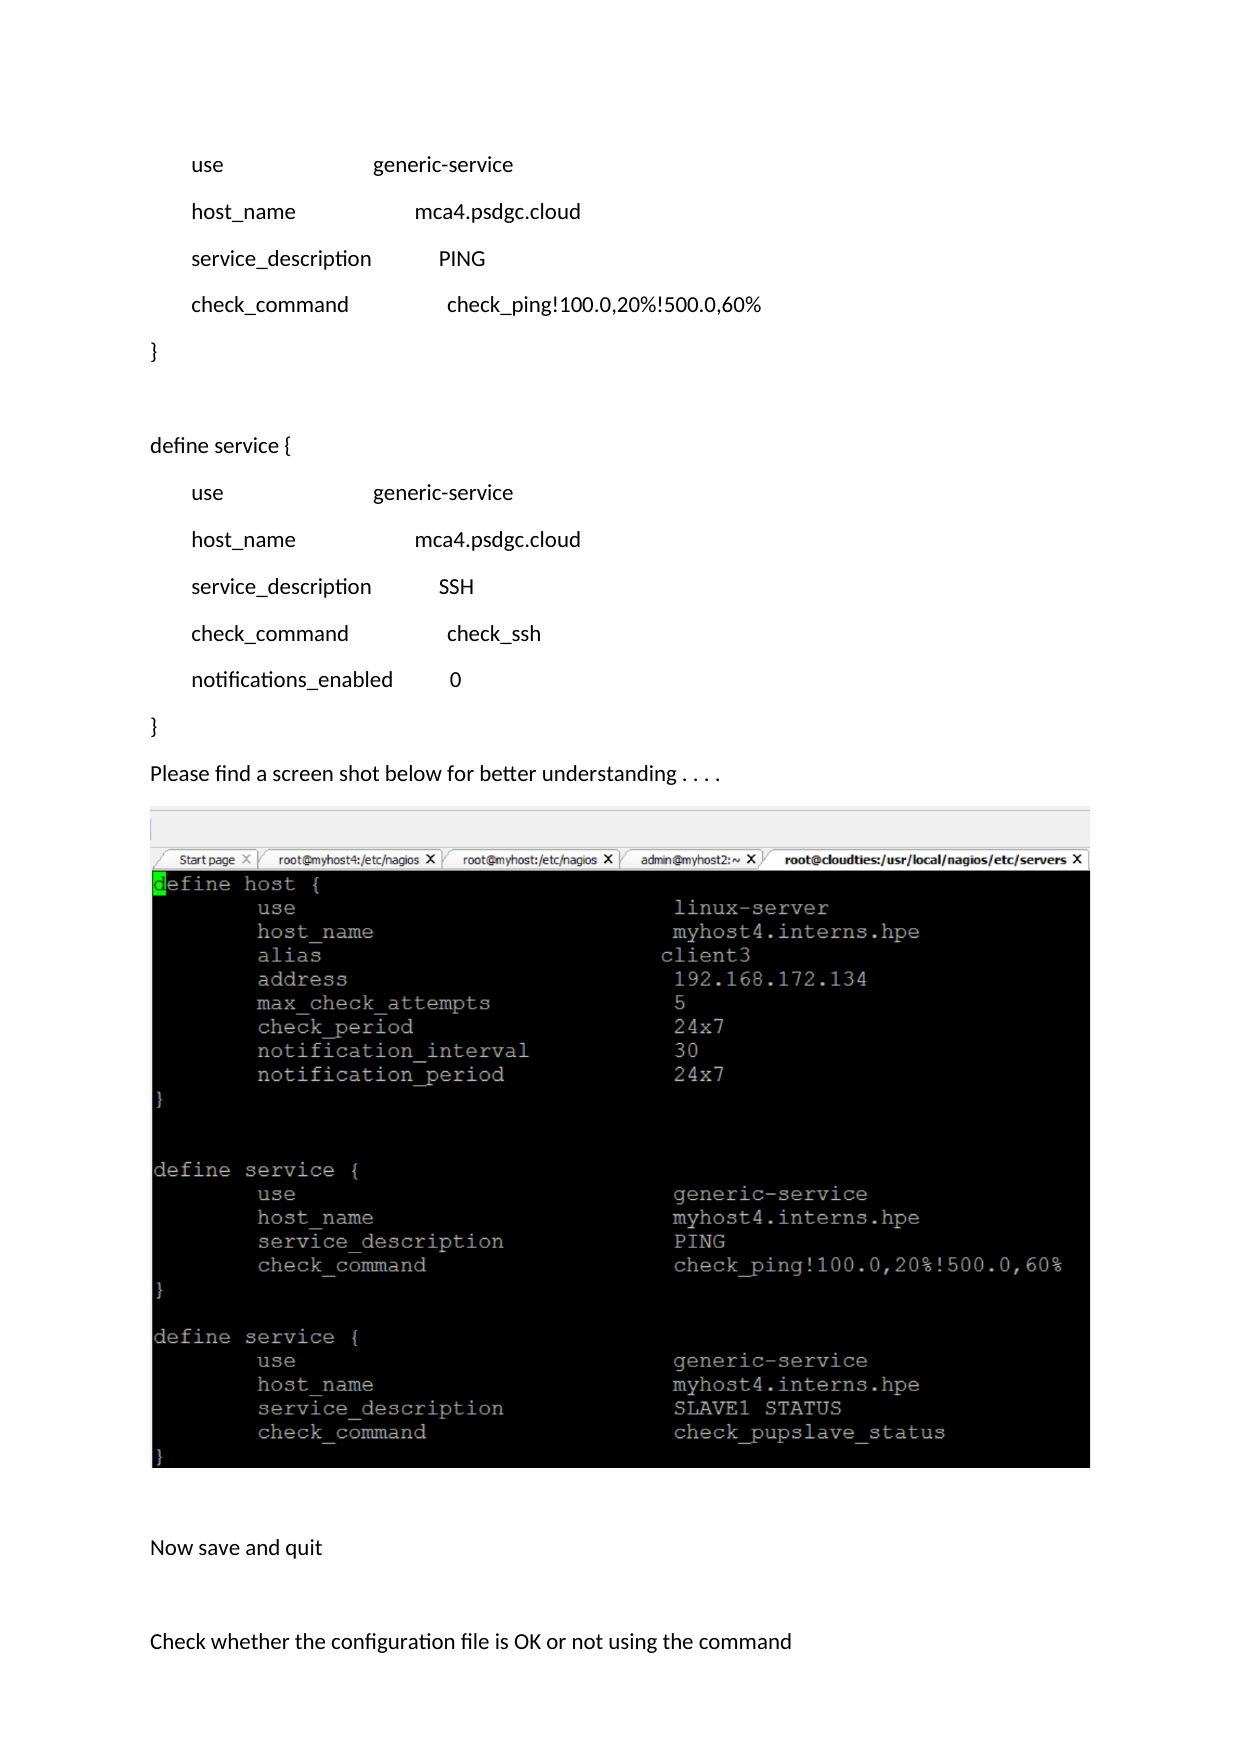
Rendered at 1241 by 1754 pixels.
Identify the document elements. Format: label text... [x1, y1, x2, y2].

text } [150, 337, 1090, 366]
text Now save and quit [150, 1533, 1090, 1562]
text Please find a screen shot below for better understanding . . . . [150, 759, 1090, 787]
text host_name mca4.psdgc.cloud [150, 197, 1090, 225]
text use generic-service [150, 478, 1090, 506]
text define service { [150, 431, 1090, 459]
picture [150, 806, 1091, 1468]
text service_description SSH [150, 572, 1090, 600]
text check_command check_ping!100.0,20%!500.0,60% [150, 291, 1090, 319]
text host_name mca4.psdgc.cloud [150, 525, 1090, 553]
text check_command check_ssh [150, 619, 1090, 647]
text use generic-service [150, 150, 1090, 178]
text } [150, 712, 1090, 741]
text Check whether the configuration file is OK or not using the command [150, 1627, 1090, 1655]
text service_description PING [150, 244, 1090, 272]
text notifications_enabled 0 [150, 666, 1090, 694]
